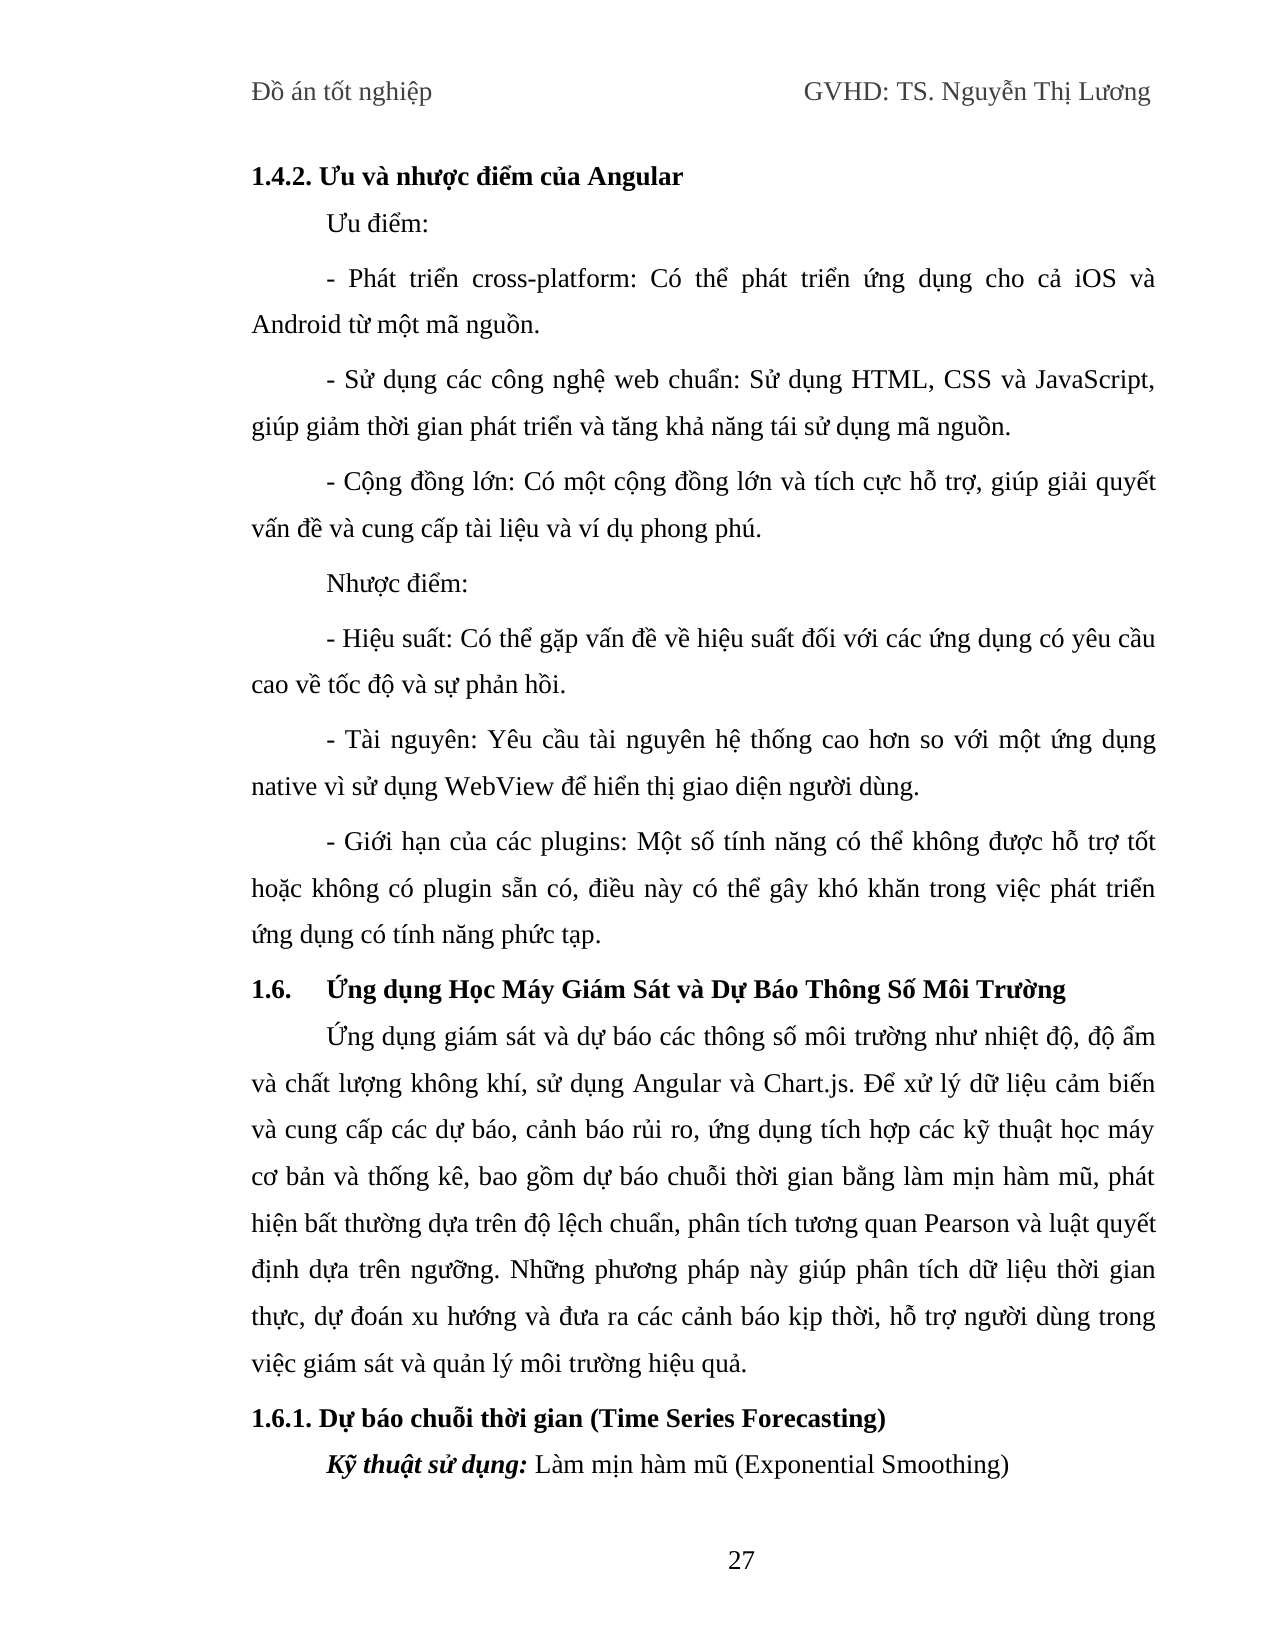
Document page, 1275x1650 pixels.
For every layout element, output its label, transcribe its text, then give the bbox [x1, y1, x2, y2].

text Ưu điểm: [251, 207, 1157, 238]
text Nhược điểm: [251, 567, 1157, 598]
subtitle 1.4.2. Ưu và nhược điểm của Angular [251, 160, 1157, 191]
text Ứng dụng giám sát và dự báo các thông số môi trường như nhiệt độ, độ ẩm và chất lượng không khí, sử dụng Angular và Chart.js. Để xử lý dữ liệu cảm biến và cung cấp các dự báo, cảnh báo rủi ro, ứng dụng tích hợp các kỹ thuật học máy cơ bản và thống kê, bao gồm dự báo chuỗi thời gian bằng làm mịn hàm mũ, phát hiện bất thường dựa trên độ lệch chuẩn, phân tích tương quan Pearson và luật quyết định dựa trên ngưỡng. Những phương pháp này giúp phân tích dữ liệu thời gian thực, dự đoán xu hướng và đưa ra các cảnh báo kịp thời, hỗ trợ người dùng trong việc giám sát và quản lý môi trường hiệu quả. [251, 1020, 1157, 1378]
subtitle 1.6.1. Dự báo chuỗi thời gian (Time Series Forecasting) [251, 1402, 1157, 1433]
text - Phát triển cross-platform: Có thể phát triển ứng dụng cho cả iOS và Android từ một mã nguồn. [251, 262, 1157, 340]
text Kỹ thuật sử dụng: Làm mịn hàm mũ (Exponential Smoothing) [251, 1449, 1157, 1480]
text - Hiệu suất: Có thể gặp vấn đề về hiệu suất đối với các ứng dụng có yêu cầu cao về tốc độ và sự phản hồi. [251, 622, 1157, 700]
text - Tài nguyên: Yêu cầu tài nguyên hệ thống cao hơn so với một ứng dụng native vì sử dụng WebView để hiển thị giao diện người dùng. [251, 724, 1157, 801]
text - Sử dụng các công nghệ web chuẩn: Sử dụng HTML, CSS và JavaScript, giúp giảm thời gian phát triển và tăng khả năng tái sử dụng mã nguồn. [251, 364, 1157, 441]
text - Giới hạn của các plugins: Một số tính năng có thể không được hỗ trợ tốt hoặc không có plugin sẵn có, điều này có thể gây khó khăn trong việc phát triển ứng dụng có tính năng phức tạp. [251, 825, 1157, 950]
text - Cộng đồng lớn: Có một cộng đồng lớn và tích cực hỗ trợ, giúp giải quyết vấn đề và cung cấp tài liệu và ví dụ phong phú. [251, 465, 1157, 543]
subtitle Ứng dụng Học Máy Giám Sát và Dự Báo Thông Số Môi Trường [251, 974, 1157, 1005]
